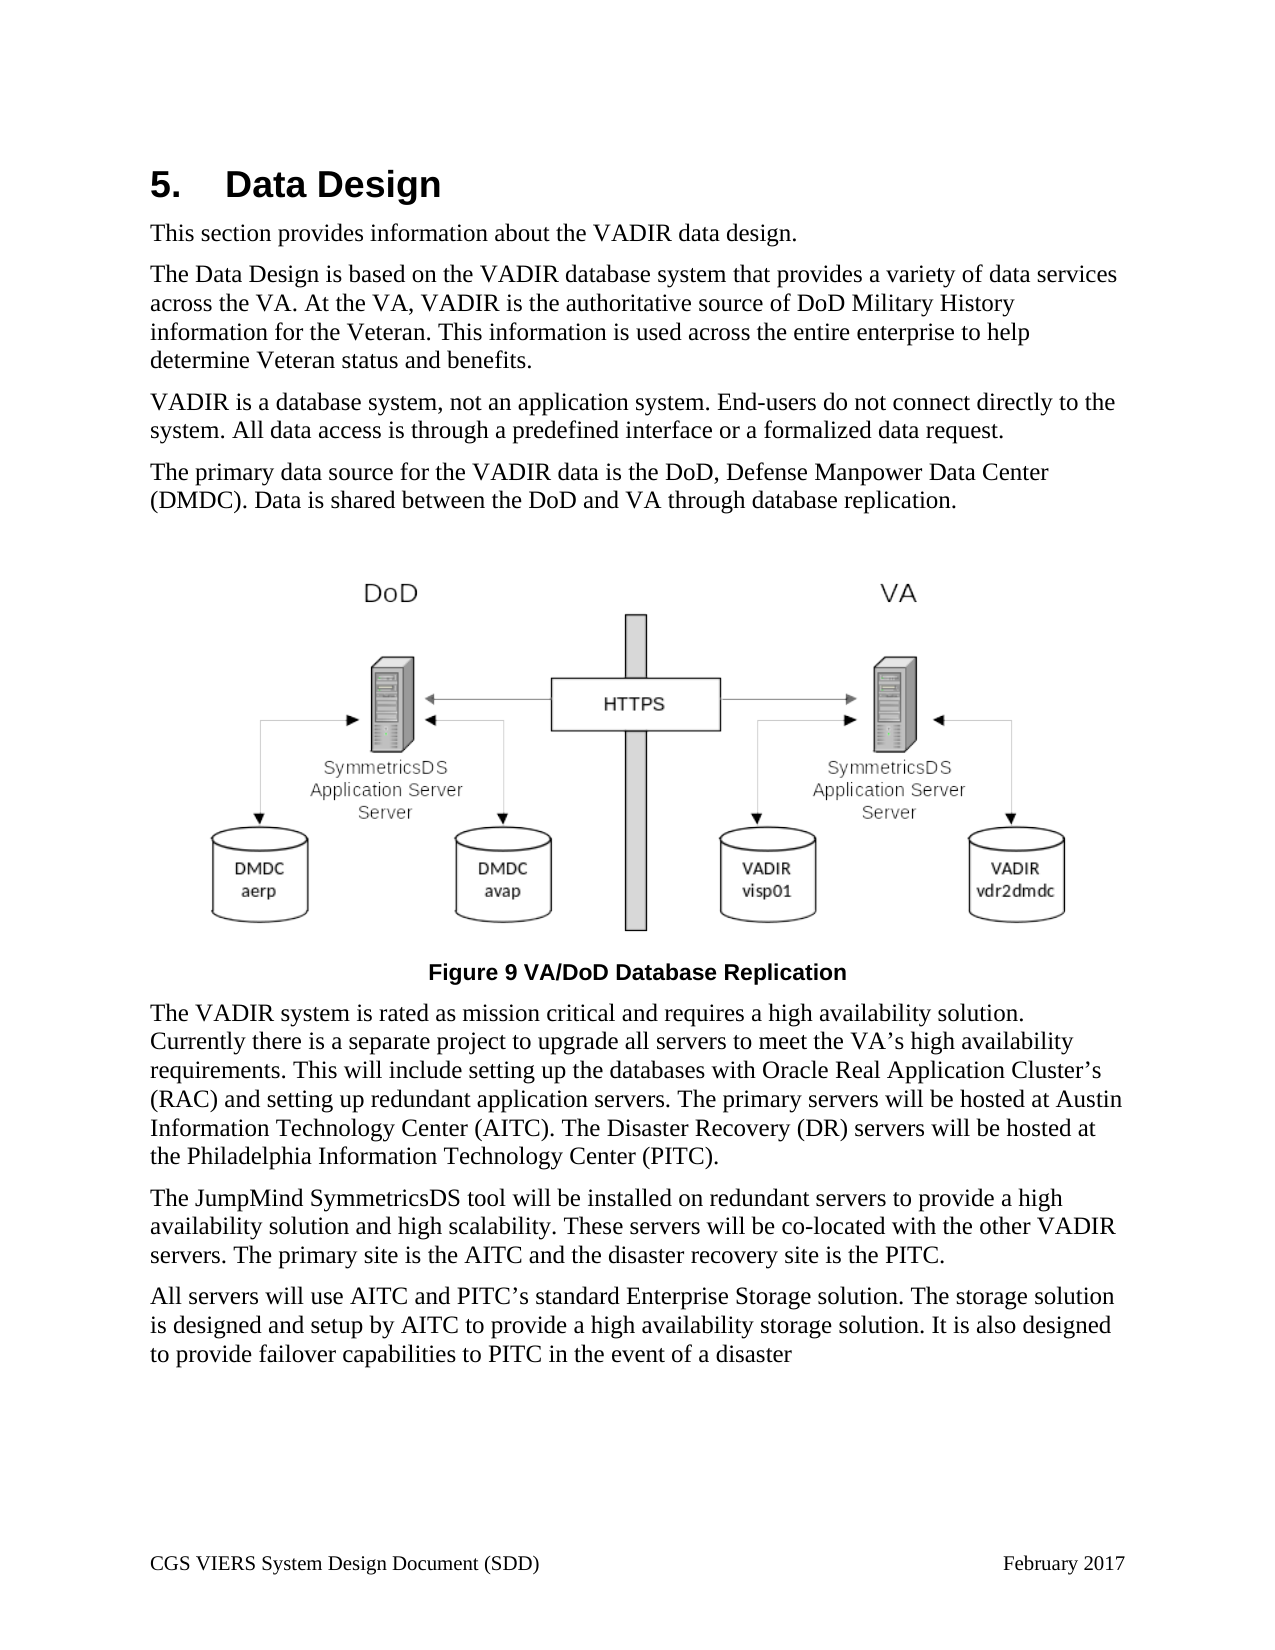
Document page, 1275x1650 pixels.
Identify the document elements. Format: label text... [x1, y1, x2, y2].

text All servers will use AITC and PITC’s standard Enterprise Storage solution. The storage solution is designed and setup by AITC to provide a high availability storage solution. It is also designed to provide failover capabilities to PITC in the event of a disaster [150, 1281, 1125, 1368]
text VADIR is a database system, not an application system. End-users do not connect directly to the system. All data access is through a predefined interface or a formalized data request. [150, 387, 1125, 444]
subtitle Data Design [150, 162, 1125, 206]
text Figure 9 VA/DoD Database Replication [150, 959, 1125, 985]
text The Data Design is based on the VADIR database system that provides a variety of data services across the VA. At the VA, VADIR is the authoritative source of DoD Military History information for the Veteran. This information is used across the entire enterprise to help determine Veteran status and benefits. [150, 259, 1125, 374]
text The primary data source for the VADIR data is the DoD, Defense Manpower Data Center (DMDC). Data is shared between the DoD and VA through database replication. [150, 457, 1125, 514]
text The VADIR system is rated as mission critical and requires a high availability solution. Currently there is a separate project to upgrade all servers to meet the VA’s high availability requirements. This will include setting up the databases with Oracle Real Application Cluster’s (RAC) and setting up redundant application servers. The primary servers will be hosted at Austin Information Technology Center (AITC). The Disaster Recovery (DR) servers will be hosted at the Philadelphia Information Technology Center (PITC). [150, 998, 1125, 1170]
text The JumpMind SymmetricsDS tool will be installed on redundant servers to provide a high availability solution and high scalability. These servers will be co-located with the other VADIR servers. The primary site is the AITC and the disaster recovery site is the PITC. [150, 1183, 1125, 1269]
text This section provides information about the VADIR data design. [150, 218, 1125, 247]
